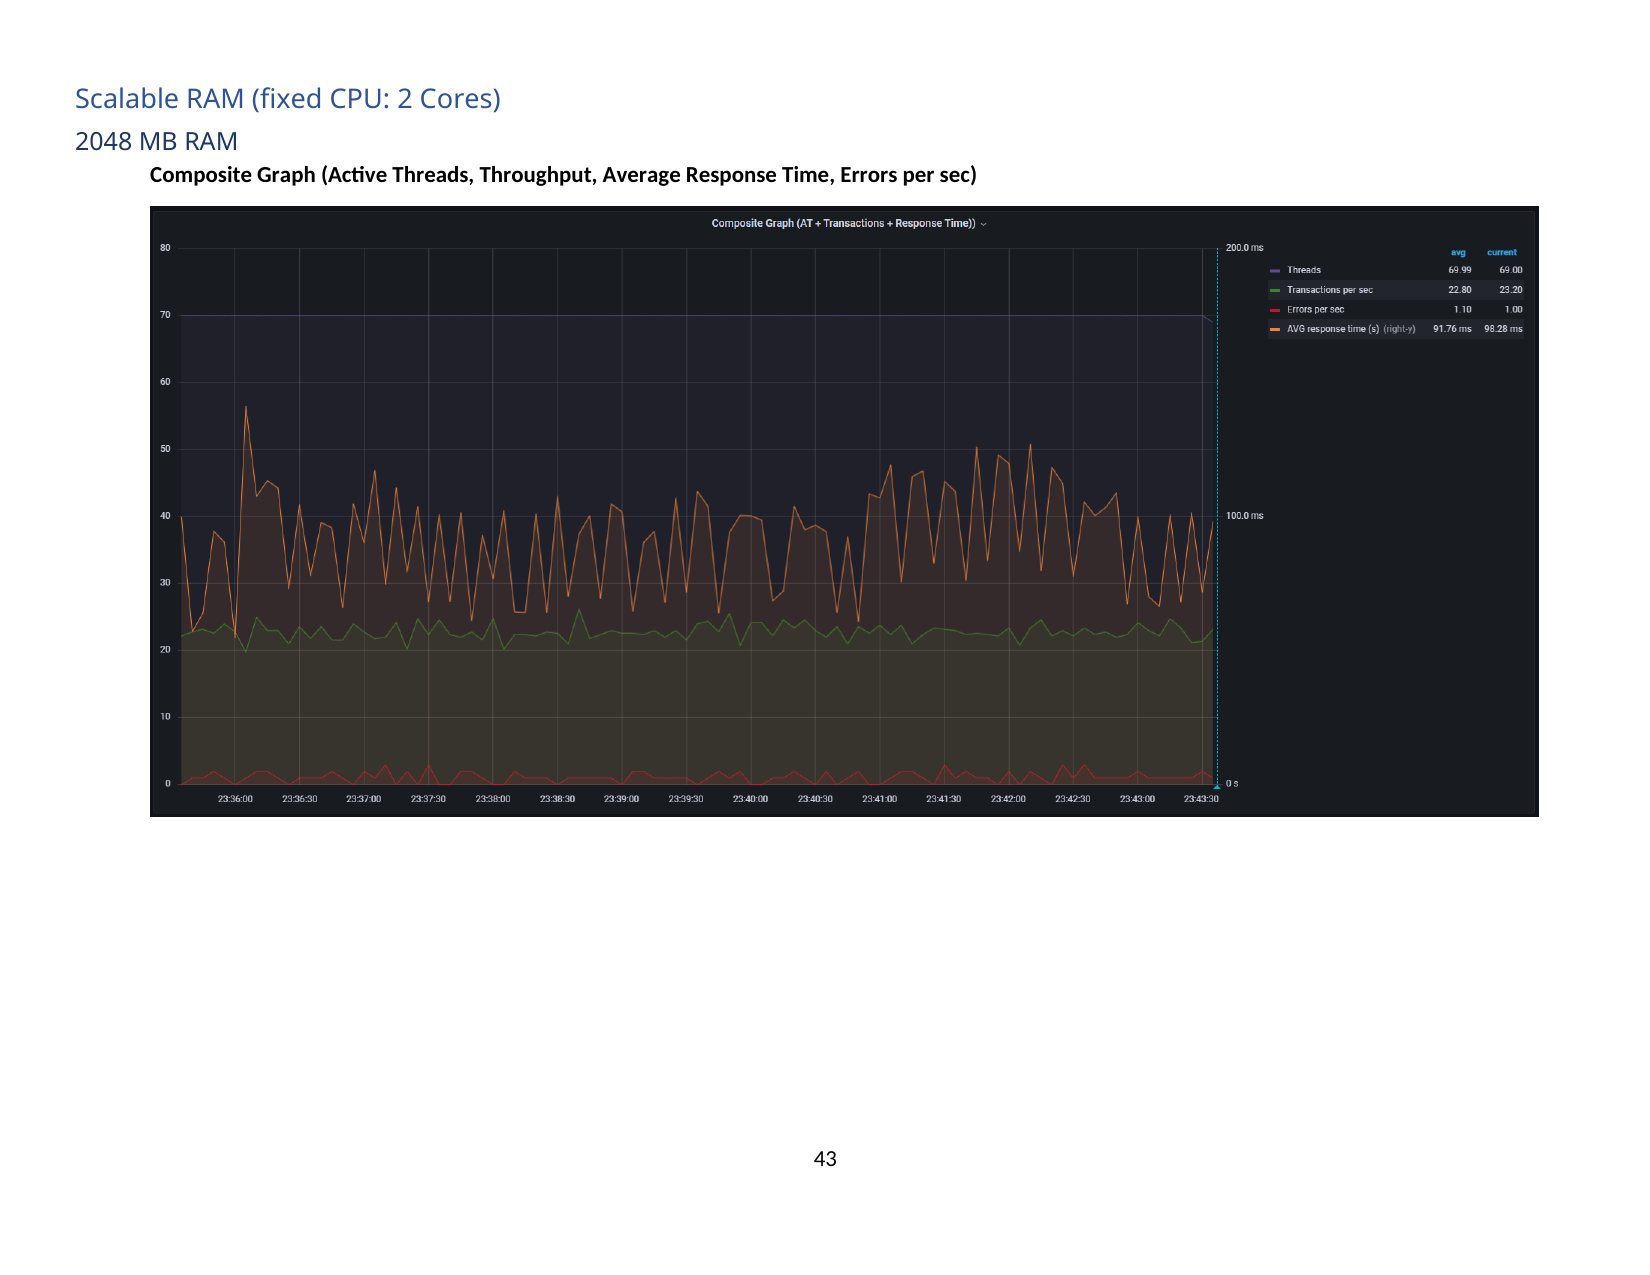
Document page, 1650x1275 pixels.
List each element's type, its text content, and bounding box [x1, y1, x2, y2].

picture [150, 206, 1539, 817]
text Composite Graph (Active Threads, Throughput, Average Response Time, Errors per sec) [150, 160, 1575, 188]
subtitle 2048 MB RAM [75, 123, 1575, 157]
subtitle Scalable RAM (fixed CPU: 2 Cores) [75, 79, 1575, 116]
